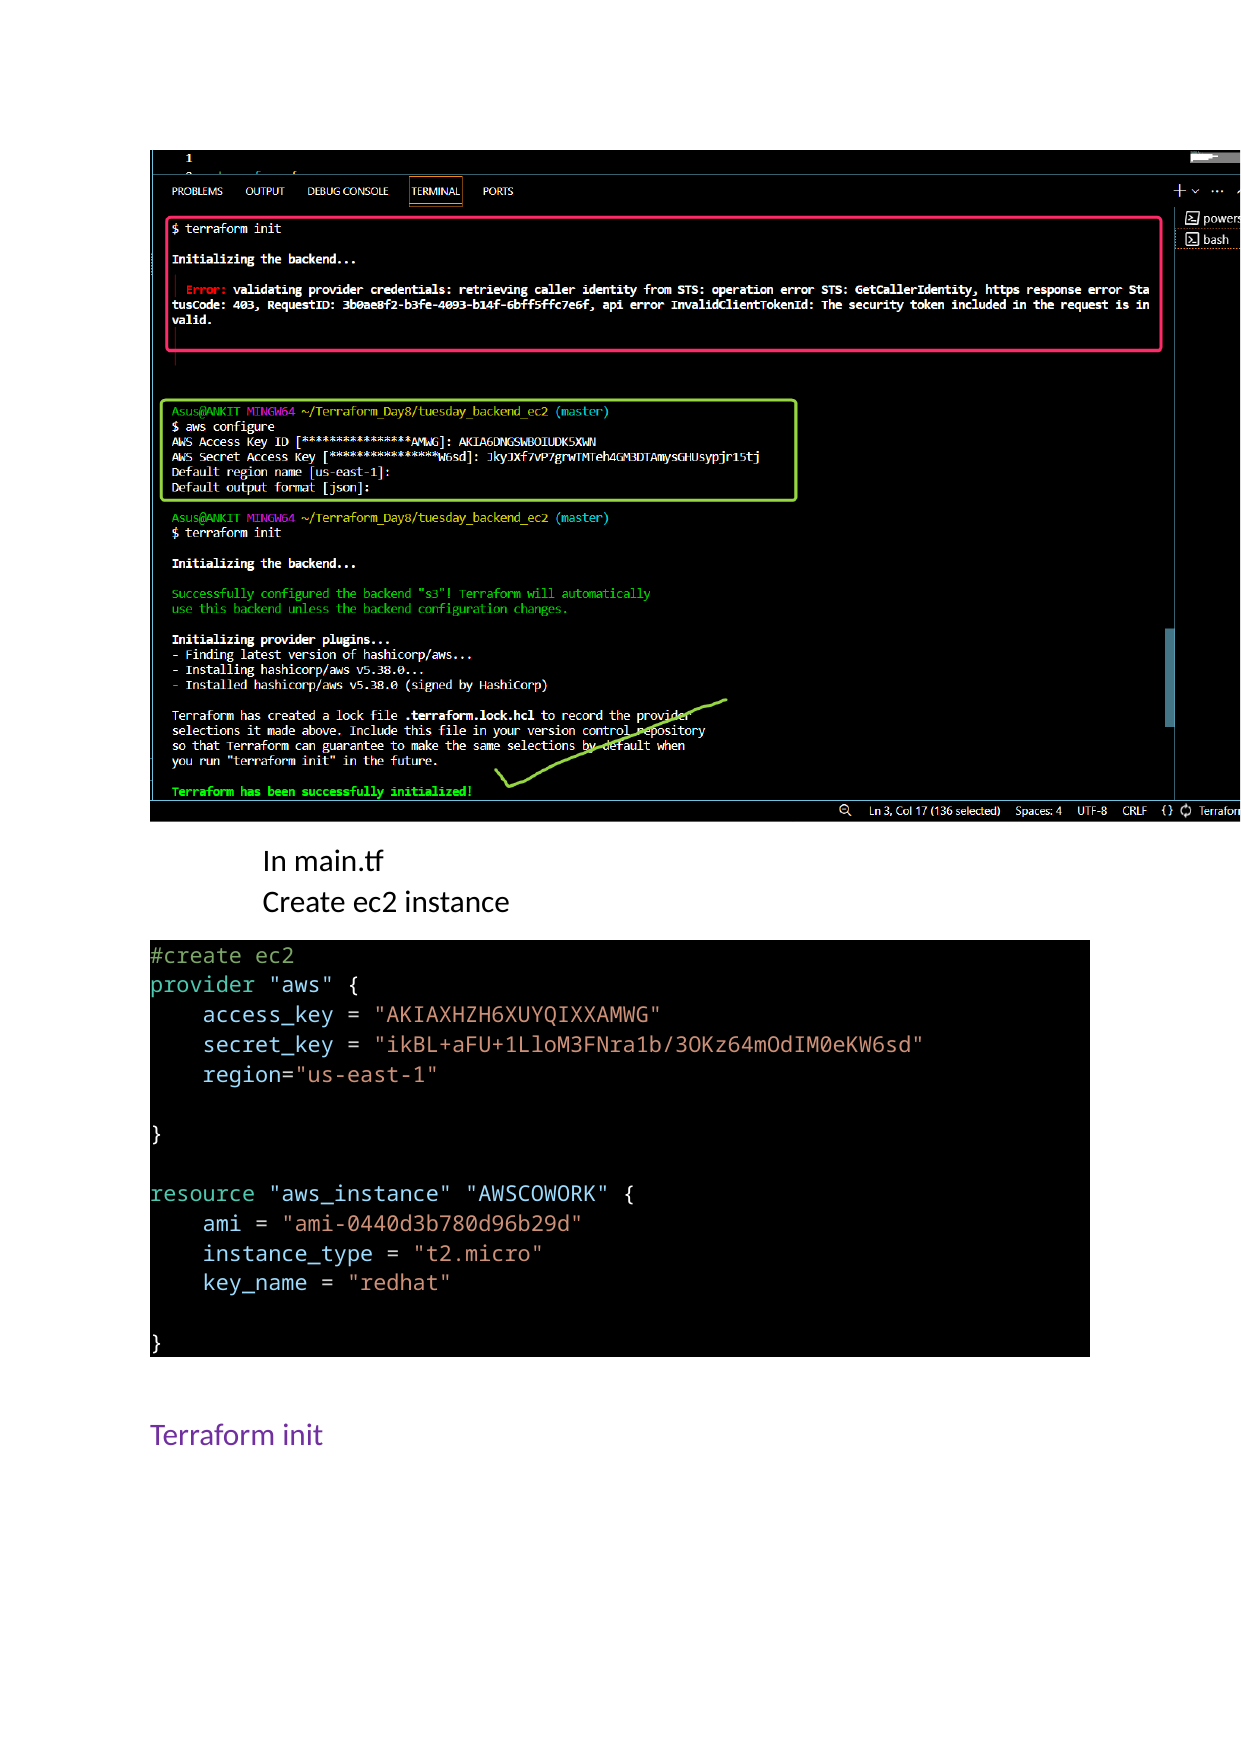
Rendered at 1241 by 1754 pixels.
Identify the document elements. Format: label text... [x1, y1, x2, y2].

text } [150, 1327, 1090, 1357]
text access_key = "AKIAXHZH6XUYQIXXAMWG" [150, 999, 1090, 1029]
text } [150, 1118, 1090, 1148]
text Terraform init [150, 1414, 1090, 1453]
picture [150, 150, 1241, 822]
text secret_key = "ikBL+aFU+1LloM3FNra1b/3OKz64mOdIM0eKW6sd" [150, 1029, 1090, 1059]
text ami = "ami-0440d3b780d96b29d" [150, 1208, 1090, 1238]
text region="us-east-1" [150, 1059, 1090, 1089]
text resource "aws_instance" "AWSCOWORK" { [150, 1178, 1090, 1208]
list Create ec2 instance [262, 882, 1090, 920]
list In main.tf [262, 841, 1090, 879]
text #create ec2 [150, 940, 1090, 969]
text instance_type = "t2.micro" [150, 1238, 1090, 1267]
text key_name = "redhat" [150, 1267, 1090, 1297]
text provider "aws" { [150, 969, 1090, 999]
